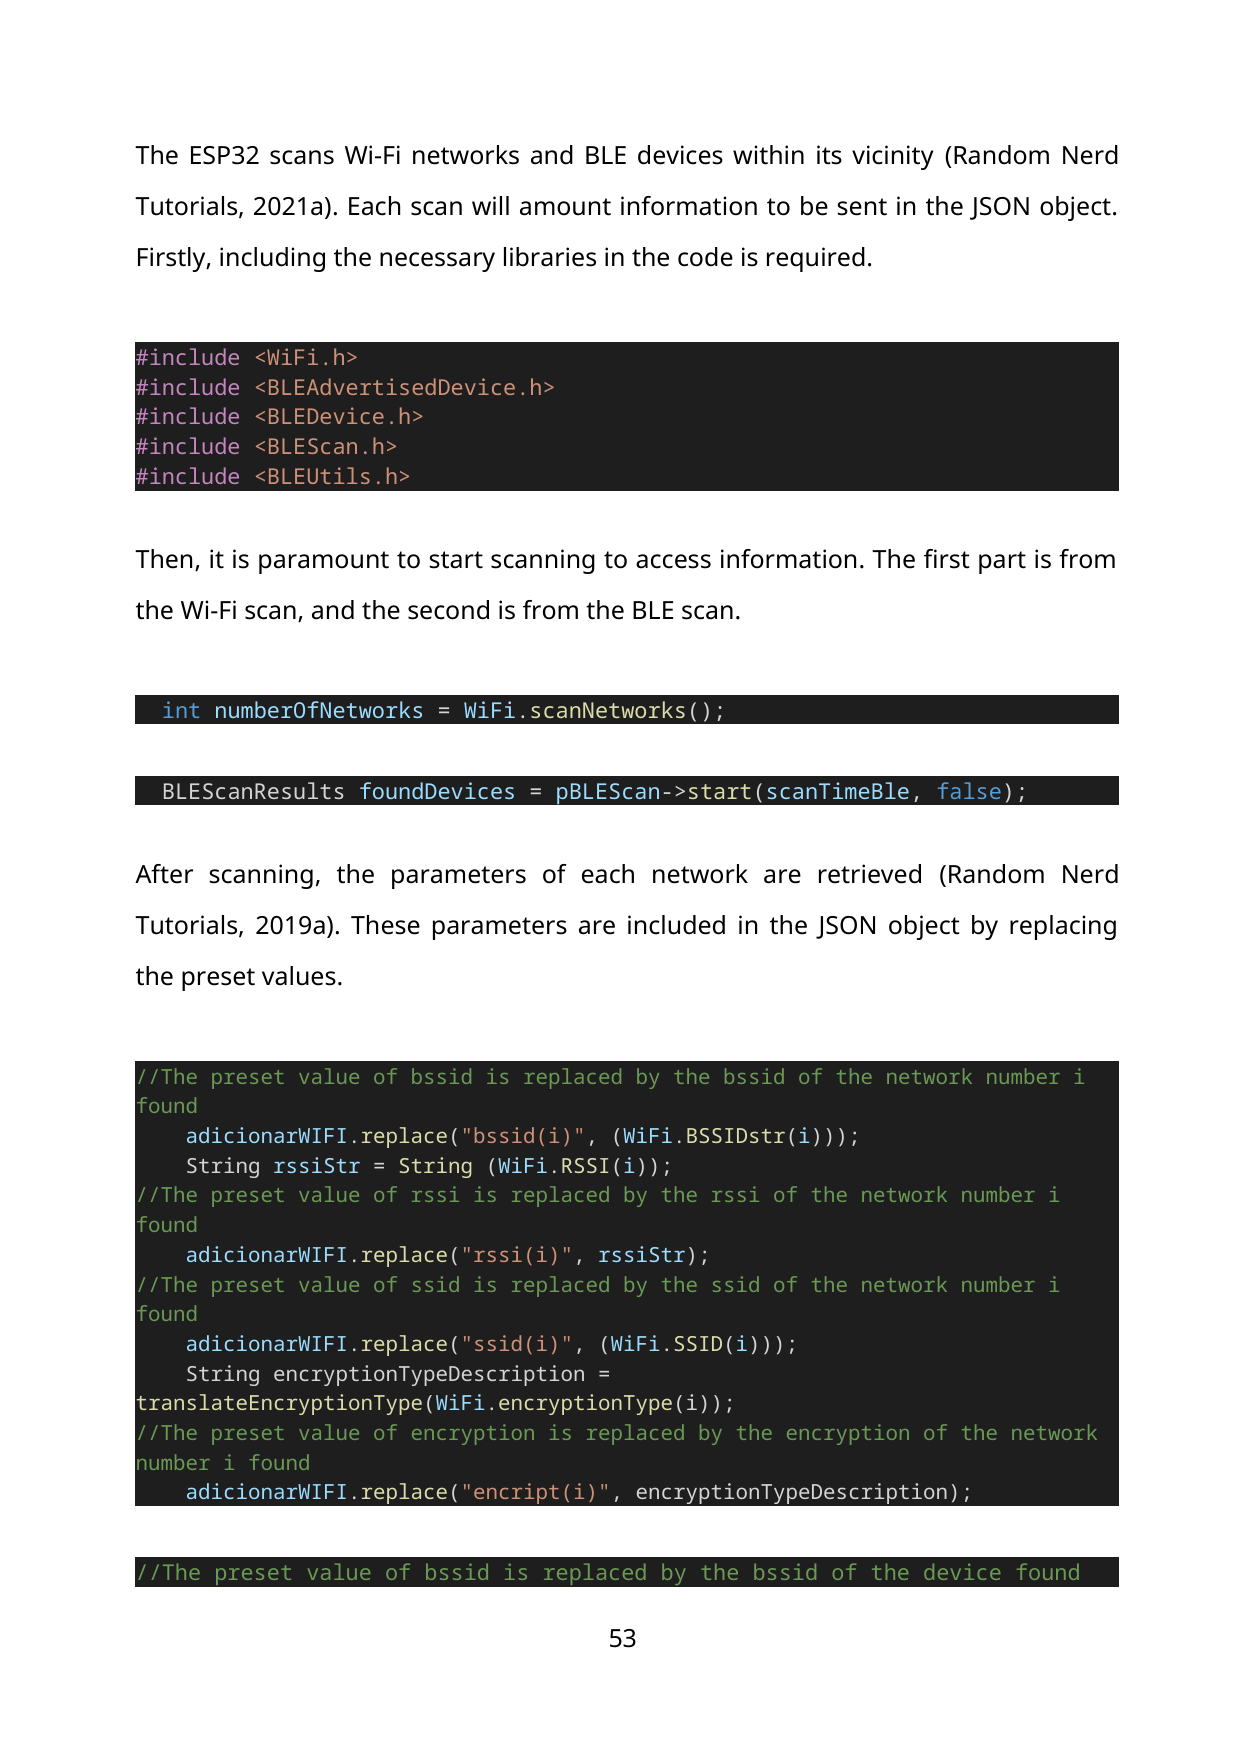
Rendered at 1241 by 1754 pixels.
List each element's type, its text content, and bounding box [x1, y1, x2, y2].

text The ESP32 scans Wi-Fi networks and BLE devices within its vicinity (Random Nerd Tutorials, 2021a). Each scan will amount information to be sent in the JSON object. Firstly, including the necessary libraries in the code is required. [135, 137, 1119, 274]
text String encryptionTypeDescription = translateEncryptionType(WiFi.encryptionType(i)); [135, 1357, 1119, 1417]
text adicionarWIFI.replace("rssi(i)", rssiStr); [135, 1239, 1119, 1268]
text //The preset value of encryption is replaced by the encryption of the network number i found [135, 1417, 1119, 1476]
text //The preset value of ssid is replaced by the ssid of the network number i found [135, 1268, 1119, 1328]
text adicionarWIFI.replace("ssid(i)", (WiFi.SSID(i))); [135, 1328, 1119, 1357]
text After scanning, the parameters of each network are retrieved (Random Nerd Tutorials, 2019a). These parameters are included in the JSON object by replacing the preset values. [135, 856, 1119, 993]
text //The preset value of bssid is replaced by the bssid of the network number i found [135, 1061, 1119, 1120]
text #include <WiFi.h> [135, 342, 1119, 371]
text #include <BLEDevice.h> [135, 401, 1119, 431]
text BLEScanResults foundDevices = pBLEScan->start(scanTimeBle, false); [135, 776, 1119, 805]
text #include <BLEUtils.h> [135, 461, 1119, 491]
text adicionarWIFI.replace("encript(i)", encryptionTypeDescription); [135, 1476, 1119, 1506]
text String rssiStr = String (WiFi.RSSI(i)); [135, 1150, 1119, 1179]
text Then, it is paramount to start scanning to access information. The first part is from the Wi-Fi scan, and the second is from the BLE scan. [135, 542, 1119, 627]
text //The preset value of rssi is replaced by the rssi of the network number i found [135, 1179, 1119, 1239]
text //The preset value of bssid is replaced by the bssid of the device found [135, 1557, 1119, 1587]
text int numberOfNetworks = WiFi.scanNetworks(); [135, 695, 1119, 724]
text #include <BLEScan.h> [135, 431, 1119, 461]
text #include <BLEAdvertisedDevice.h> [135, 371, 1119, 401]
text adicionarWIFI.replace("bssid(i)", (WiFi.BSSIDstr(i))); [135, 1120, 1119, 1150]
